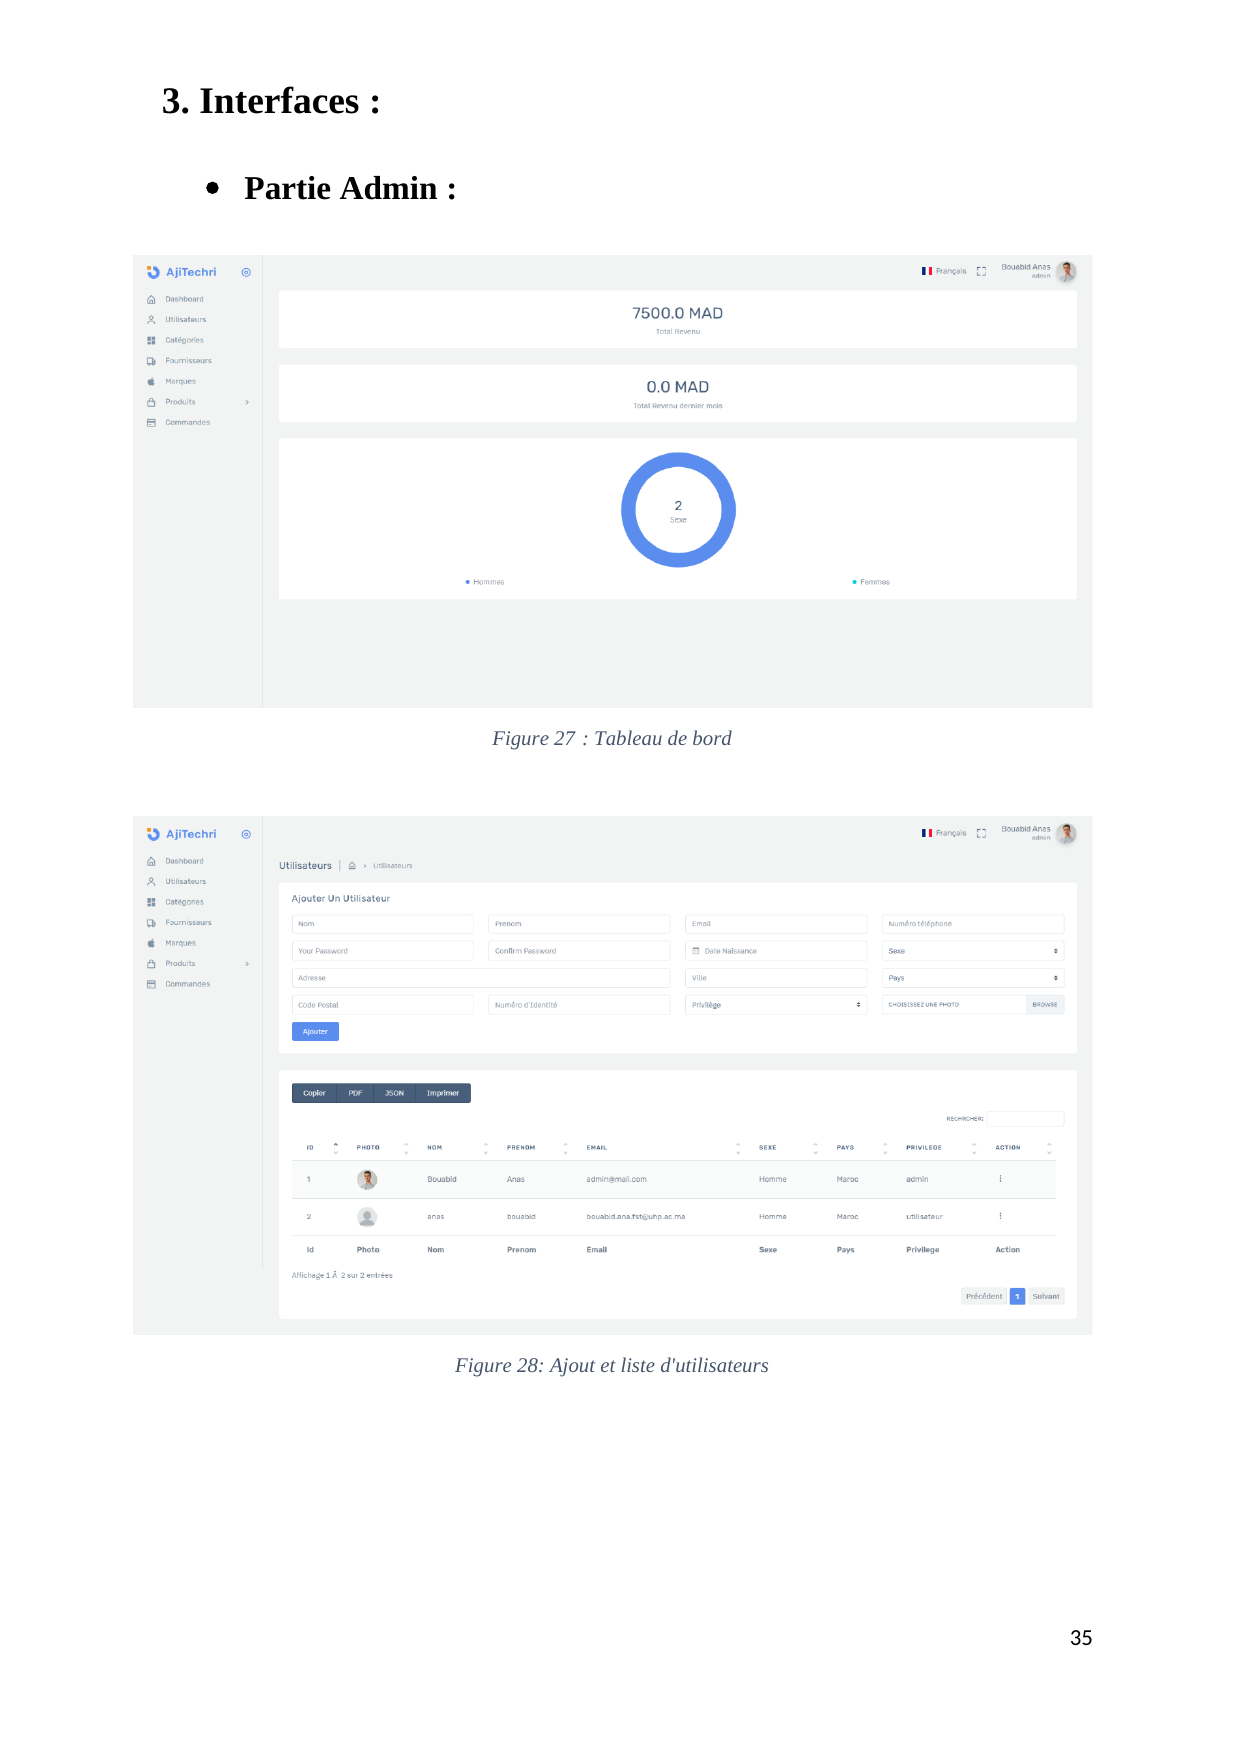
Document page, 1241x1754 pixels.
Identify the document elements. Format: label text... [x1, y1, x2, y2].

subtitle Interfaces : [162, 78, 1093, 121]
text Figure 28: Ajout et liste d'utilisateurs [133, 1353, 1093, 1377]
picture [132, 255, 1093, 708]
subtitle Partie Admin : [207, 168, 1093, 207]
text Figure 27 : Tableau de bord [133, 726, 1093, 750]
picture [132, 816, 1093, 1335]
